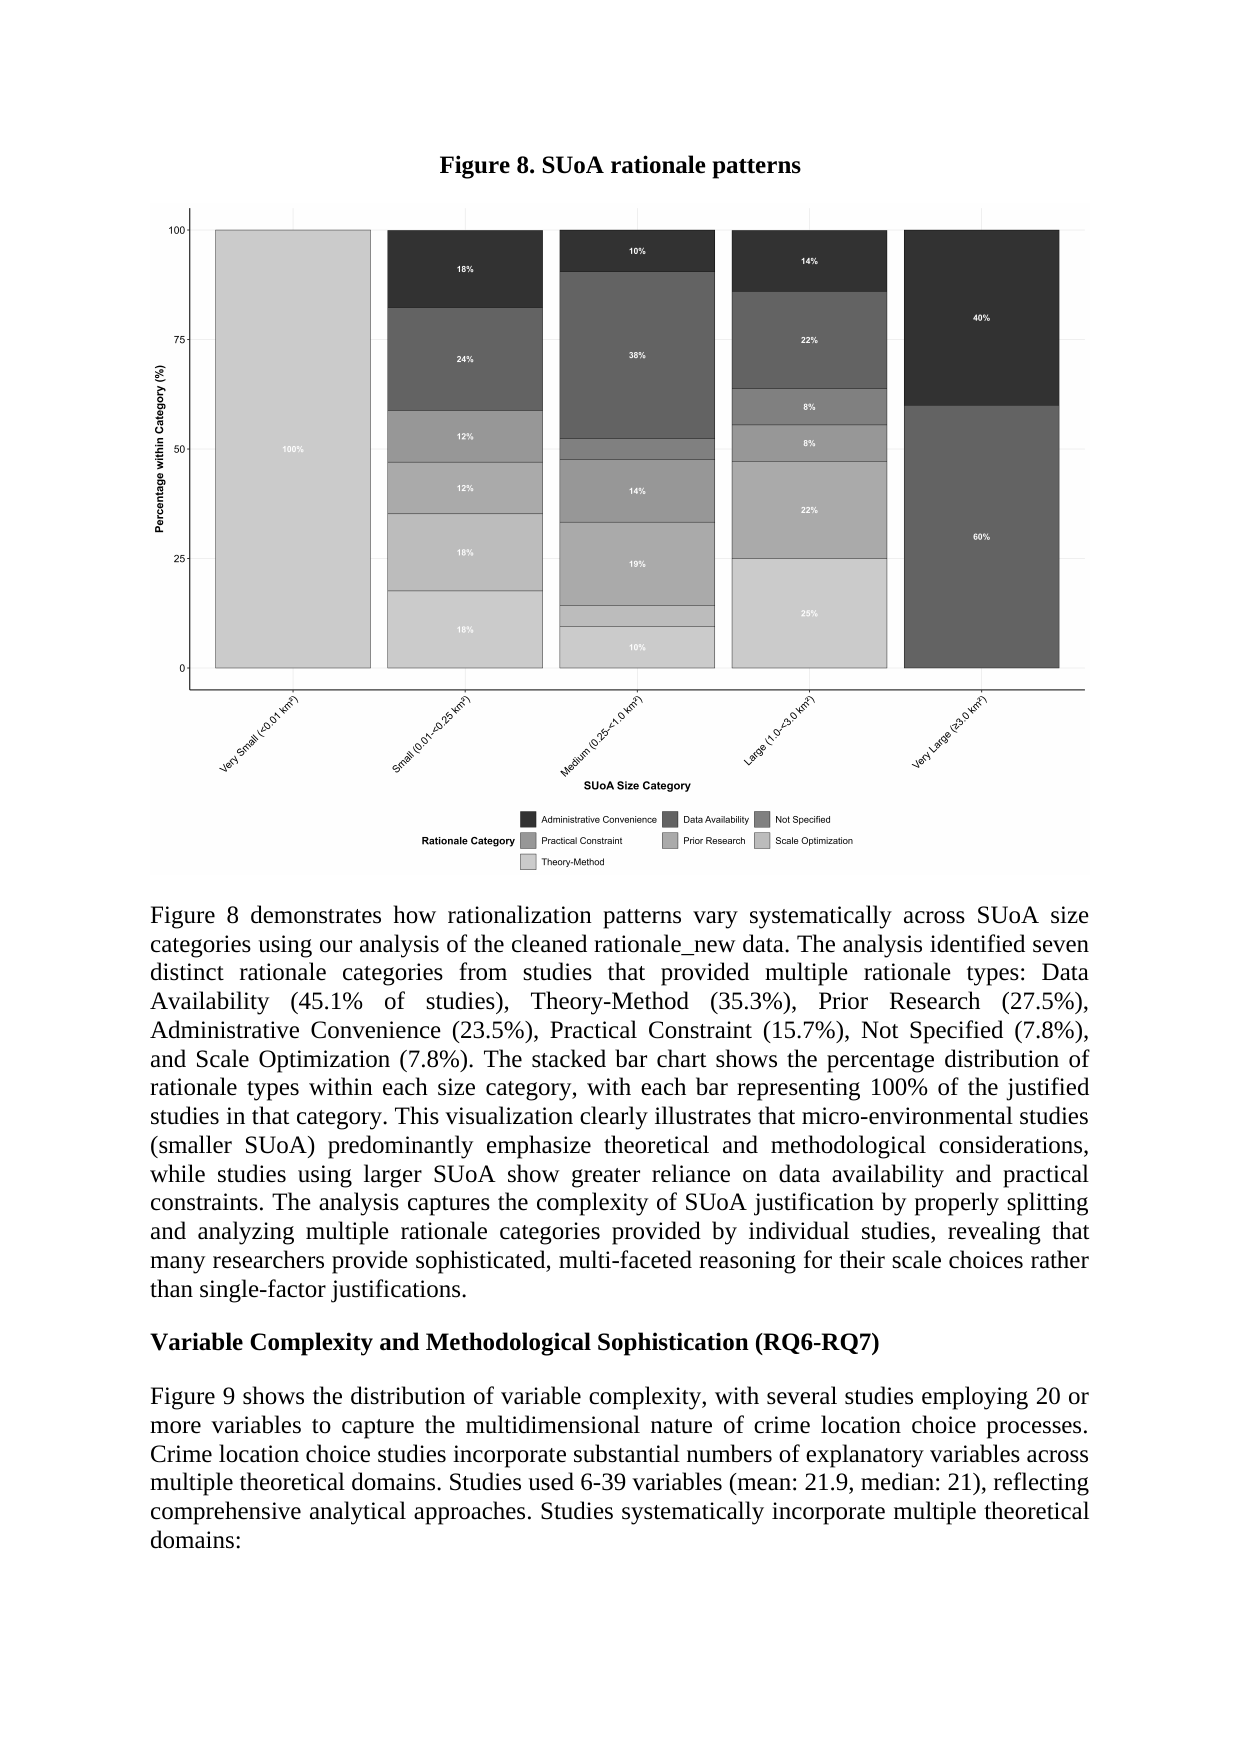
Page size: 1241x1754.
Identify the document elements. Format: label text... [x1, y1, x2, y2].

text Figure 8 demonstrates how rationalization patterns vary systematically across SUoA size categories using our analysis of the cleaned rationale_new data. The analysis identified seven distinct rationale categories from studies that provided multiple rationale types: Data Availability (45.1% of studies), Theory-Method (35.3%), Prior Research (27.5%), Administrative Convenience (23.5%), Practical Constraint (15.7%), Not Specified (7.8%), and Scale Optimization (7.8%). The stacked bar chart shows the percentage distribution of rationale types within each size category, with each bar representing 100% of the justified studies in that category. This visualization clearly illustrates that micro-environmental studies (smaller SUoA) predominantly emphasize theoretical and methodological considerations, while studies using larger SUoA show greater reliance on data availability and practical constraints. The analysis captures the complexity of SUoA justification by properly splitting and analyzing multiple rationale categories provided by individual studies, revealing that many researchers provide sophisticated, multi-faceted reasoning for their scale choices rather than single-factor justifications. [150, 900, 1090, 1302]
text Figure 8. SUoA rationale patterns [150, 150, 1090, 179]
text Figure 9 shows the distribution of variable complexity, with several studies employing 20 or more variables to capture the multidimensional nature of crime location choice processes. Crime location choice studies incorporate substantial numbers of explanatory variables across multiple theoretical domains. Studies used 6-39 variables (mean: 21.9, median: 21), reflecting comprehensive analytical approaches. Studies systematically incorporate multiple theoretical domains: [150, 1381, 1090, 1554]
subtitle Variable Complexity and Methodological Sophistication (RQ6-RQ7) [150, 1327, 1090, 1356]
